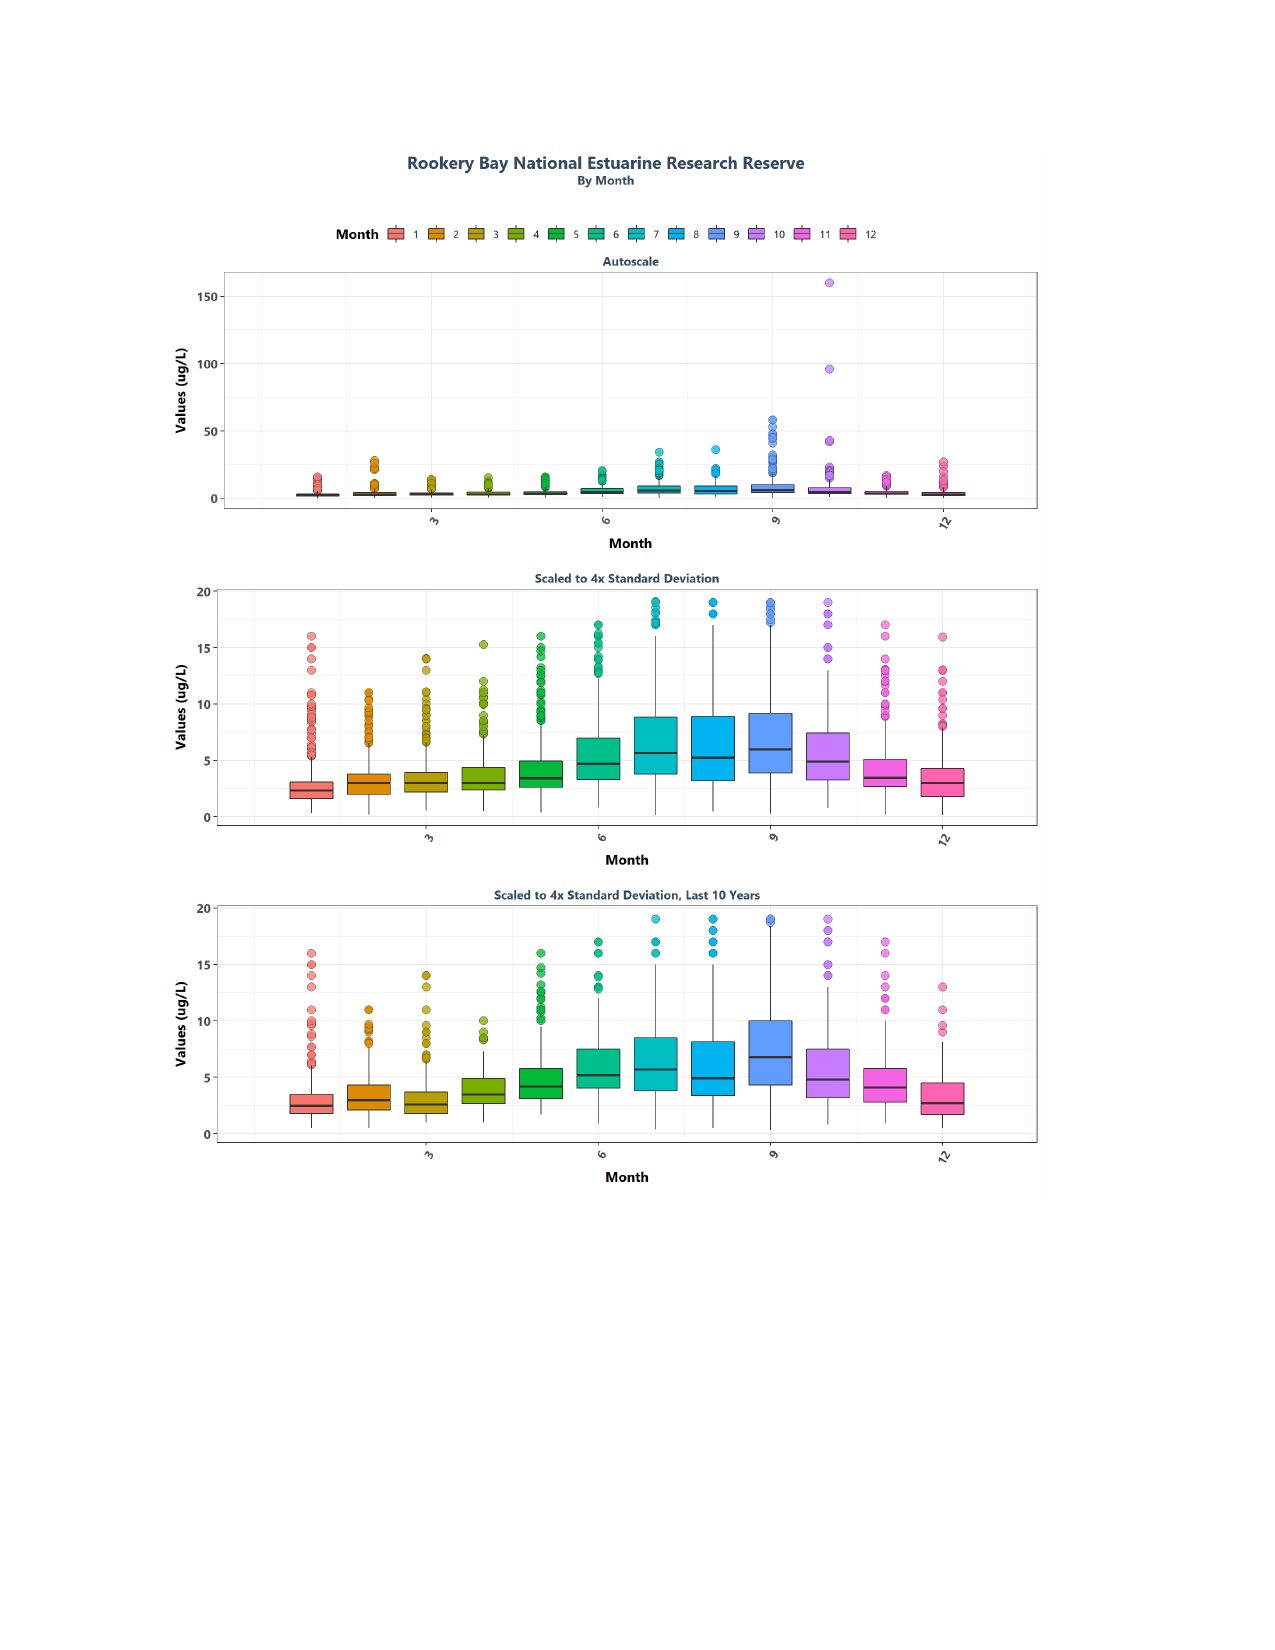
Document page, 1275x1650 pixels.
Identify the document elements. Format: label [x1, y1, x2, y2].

picture [168, 150, 1044, 1200]
